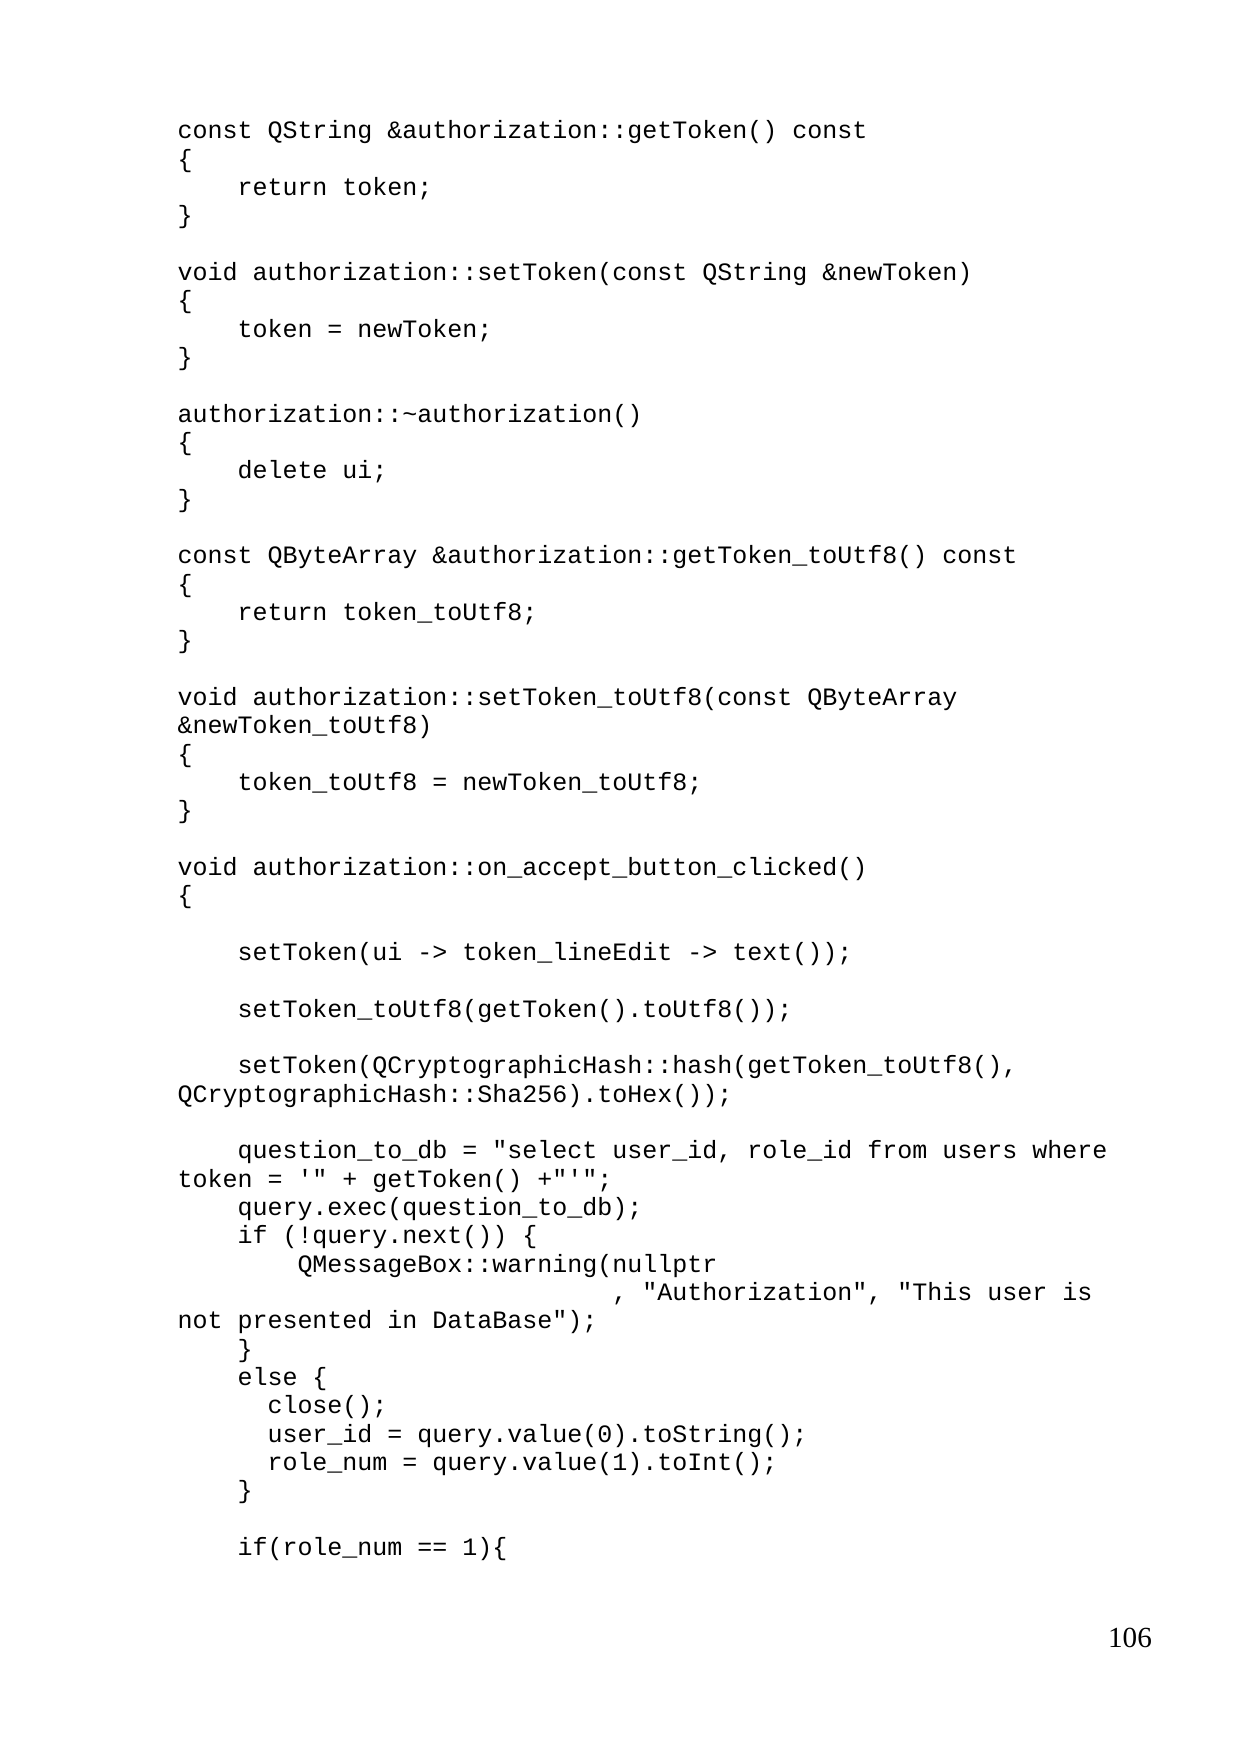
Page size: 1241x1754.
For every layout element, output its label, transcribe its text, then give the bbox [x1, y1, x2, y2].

text token_toUtf8 = newToken_toUtf8; [177, 770, 1152, 798]
text { [177, 288, 1152, 316]
text } [177, 798, 1152, 826]
text QMessageBox::warning(nullptr [177, 1251, 1152, 1280]
text const QByteArray &authorization::getToken_toUtf8() const [177, 543, 1152, 571]
text role_num = query.value(1).toInt(); [177, 1450, 1152, 1478]
text user_id = query.value(0).toString(); [177, 1421, 1152, 1450]
text , "Authorization", "This user is not presented in DataBase"); [177, 1280, 1152, 1336]
text } [177, 345, 1152, 373]
text delete ui; [177, 458, 1152, 486]
text const QString &authorization::getToken() const [177, 118, 1152, 146]
text } [177, 486, 1152, 515]
text close(); [177, 1393, 1152, 1421]
text query.exec(question_to_db); [177, 1195, 1152, 1223]
text { [177, 146, 1152, 175]
text } [177, 1478, 1152, 1506]
text setToken(QCryptographicHash::hash(getToken_toUtf8(), QCryptographicHash::Sha256).toHex()); [177, 1053, 1152, 1110]
text { [177, 430, 1152, 458]
text void authorization::setToken(const QString &newToken) [177, 260, 1152, 288]
text } [177, 1336, 1152, 1365]
text } [177, 203, 1152, 231]
text if (!query.next()) { [177, 1223, 1152, 1251]
text void authorization::setToken_toUtf8(const QByteArray &newToken_toUtf8) [177, 685, 1152, 741]
text token = newToken; [177, 316, 1152, 345]
text { [177, 741, 1152, 770]
text } [177, 628, 1152, 656]
text authorization::~authorization() [177, 401, 1152, 430]
text if(role_num == 1){ [177, 1535, 1152, 1563]
text { [177, 571, 1152, 600]
text setToken_toUtf8(getToken().toUtf8()); [177, 996, 1152, 1025]
text else { [177, 1365, 1152, 1393]
text return token; [177, 175, 1152, 203]
text question_to_db = "select user_id, role_id from users where token = '" + getToken() +"'"; [177, 1138, 1152, 1195]
text setToken(ui -> token_lineEdit -> text()); [177, 940, 1152, 968]
text return token_toUtf8; [177, 600, 1152, 628]
text void authorization::on_accept_button_clicked() [177, 855, 1152, 883]
text { [177, 883, 1152, 911]
